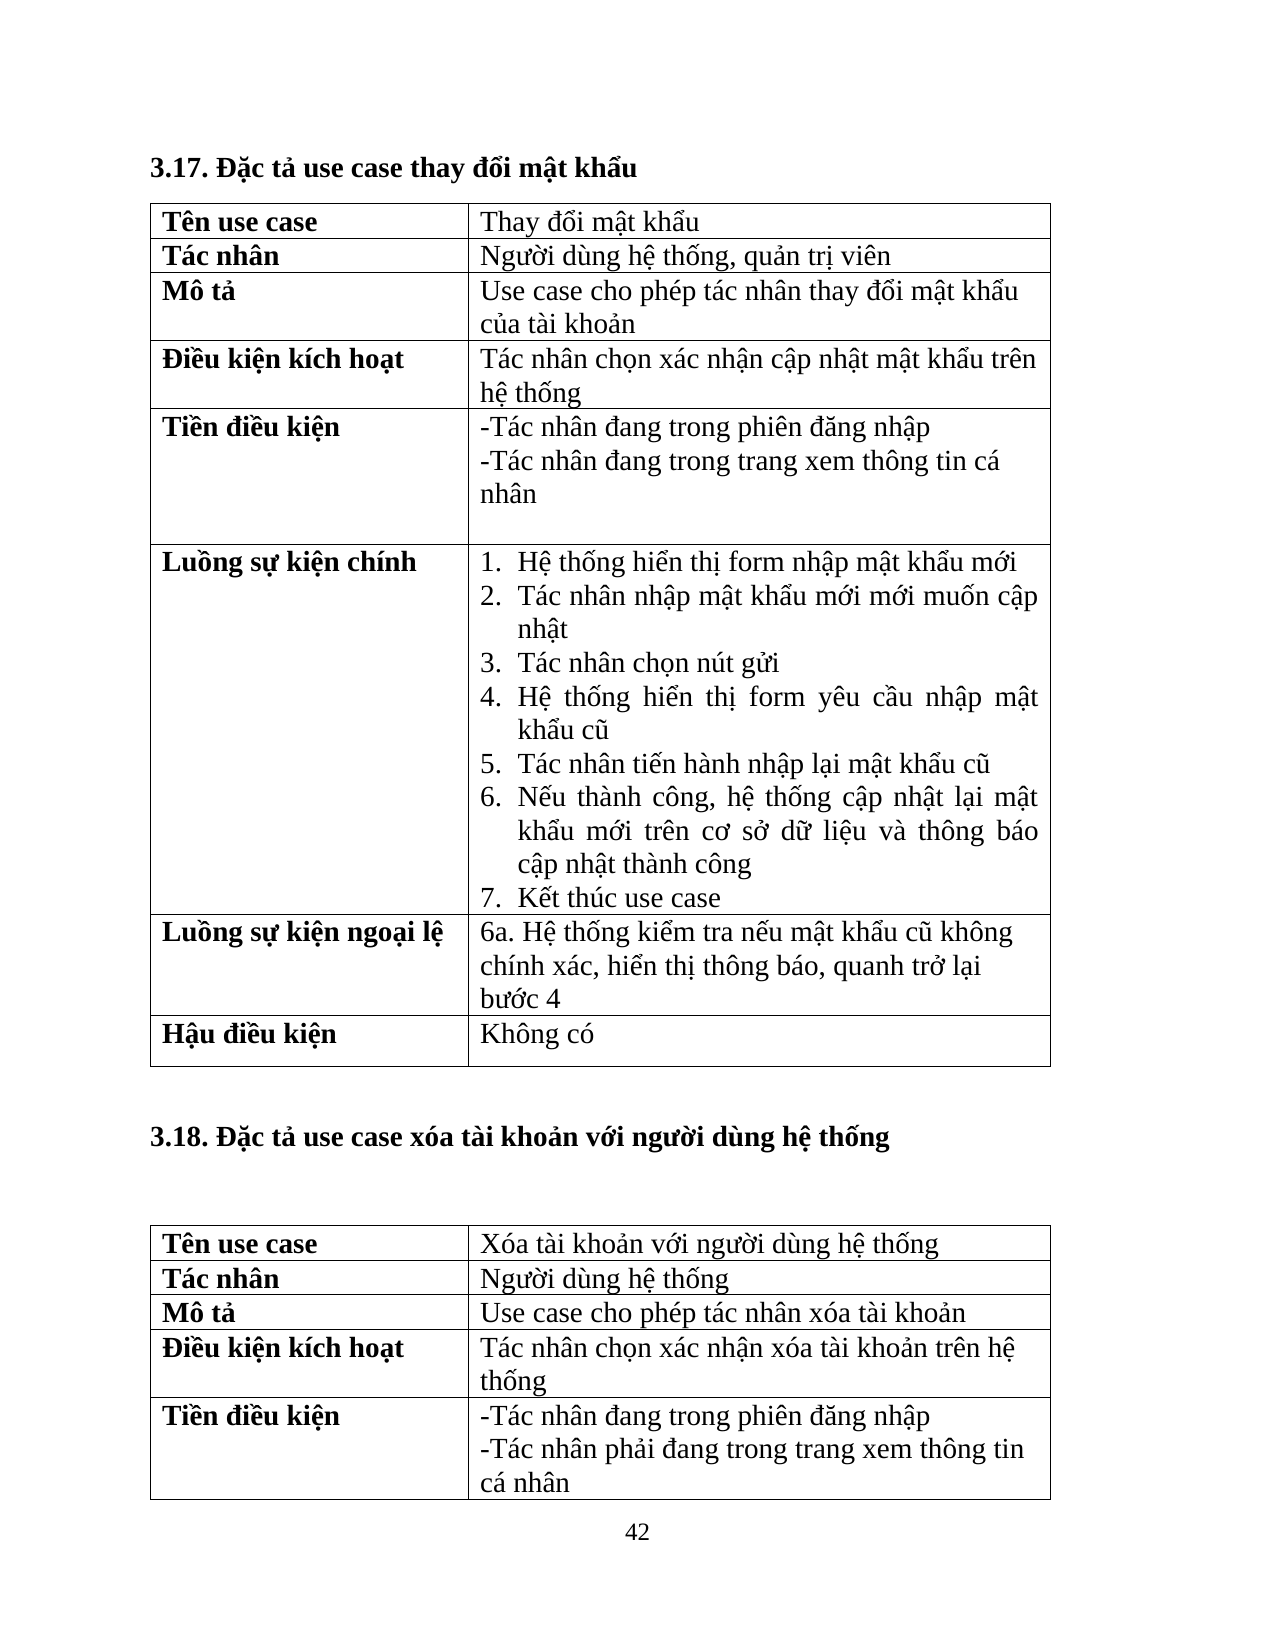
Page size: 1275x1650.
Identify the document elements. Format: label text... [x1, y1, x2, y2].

table_cell Điều kiện kích hoạt [151, 1330, 468, 1397]
table_cell Hệ thống hiển thị form nhập mật khẩu mới Tác nhân nhập mật khẩu mới mới muốn cập nhật Tác nhân chọn nút gửi Hệ thống hiển thị form yêu cầu nhập mật khẩu cũ Tác nhân tiến hành nhập lại mật khẩu cũ Nếu thành công, hệ thống cập nhật lại mật khẩu mới trên cơ sở dữ liệu và thông báo cập nhật thành công Kết thúc use case [469, 545, 1050, 913]
table_cell Người dùng hệ thống, quản trị viên [469, 239, 1050, 272]
table_cell Tiền điều kiện [151, 409, 468, 543]
table_header Xóa tài khoản với người dùng hệ thống [469, 1226, 1050, 1260]
table_cell Luồng sự kiện chính [151, 545, 468, 913]
table_cell Use case cho phép tác nhân thay đổi mật khẩu của tài khoản [469, 273, 1050, 340]
table_cell Tác nhân chọn xác nhận xóa tài khoản trên hệ thống [469, 1330, 1050, 1397]
table_cell Tác nhân chọn xác nhận cập nhật mật khẩu trên hệ thống [469, 341, 1050, 408]
table_header Tên use case [151, 204, 468, 237]
text 3.17. Đặc tả use case thay đổi mật khẩu [150, 150, 1125, 183]
table_cell Tiền điều kiện [151, 1398, 468, 1499]
text 3.18. Đặc tả use case xóa tài khoản với người dùng hệ thống [150, 1119, 1125, 1153]
table_cell Người dùng hệ thống [469, 1261, 1050, 1294]
table_header Thay đổi mật khẩu [469, 204, 1050, 237]
table_cell Hậu điều kiện [151, 1016, 468, 1066]
table_cell Luồng sự kiện ngoại lệ [151, 915, 468, 1015]
table_header Tên use case [151, 1226, 468, 1260]
table_cell -Tác nhân đang trong phiên đăng nhập -Tác nhân đang trong trang xem thông tin cá nhân [469, 409, 1050, 543]
table_cell 6a. Hệ thống kiểm tra nếu mật khẩu cũ không chính xác, hiển thị thông báo, quanh trở lại bước 4 [469, 915, 1050, 1015]
table_cell Mô tả [151, 273, 468, 340]
table_cell Mô tả [151, 1295, 468, 1329]
table_cell Use case cho phép tác nhân xóa tài khoản [469, 1295, 1050, 1329]
table_cell Tác nhân [151, 1261, 468, 1294]
table_cell Tác nhân [151, 239, 468, 272]
table_cell Điều kiện kích hoạt [151, 341, 468, 408]
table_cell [469, 1398, 1050, 1499]
table_cell Không có [469, 1016, 1050, 1066]
